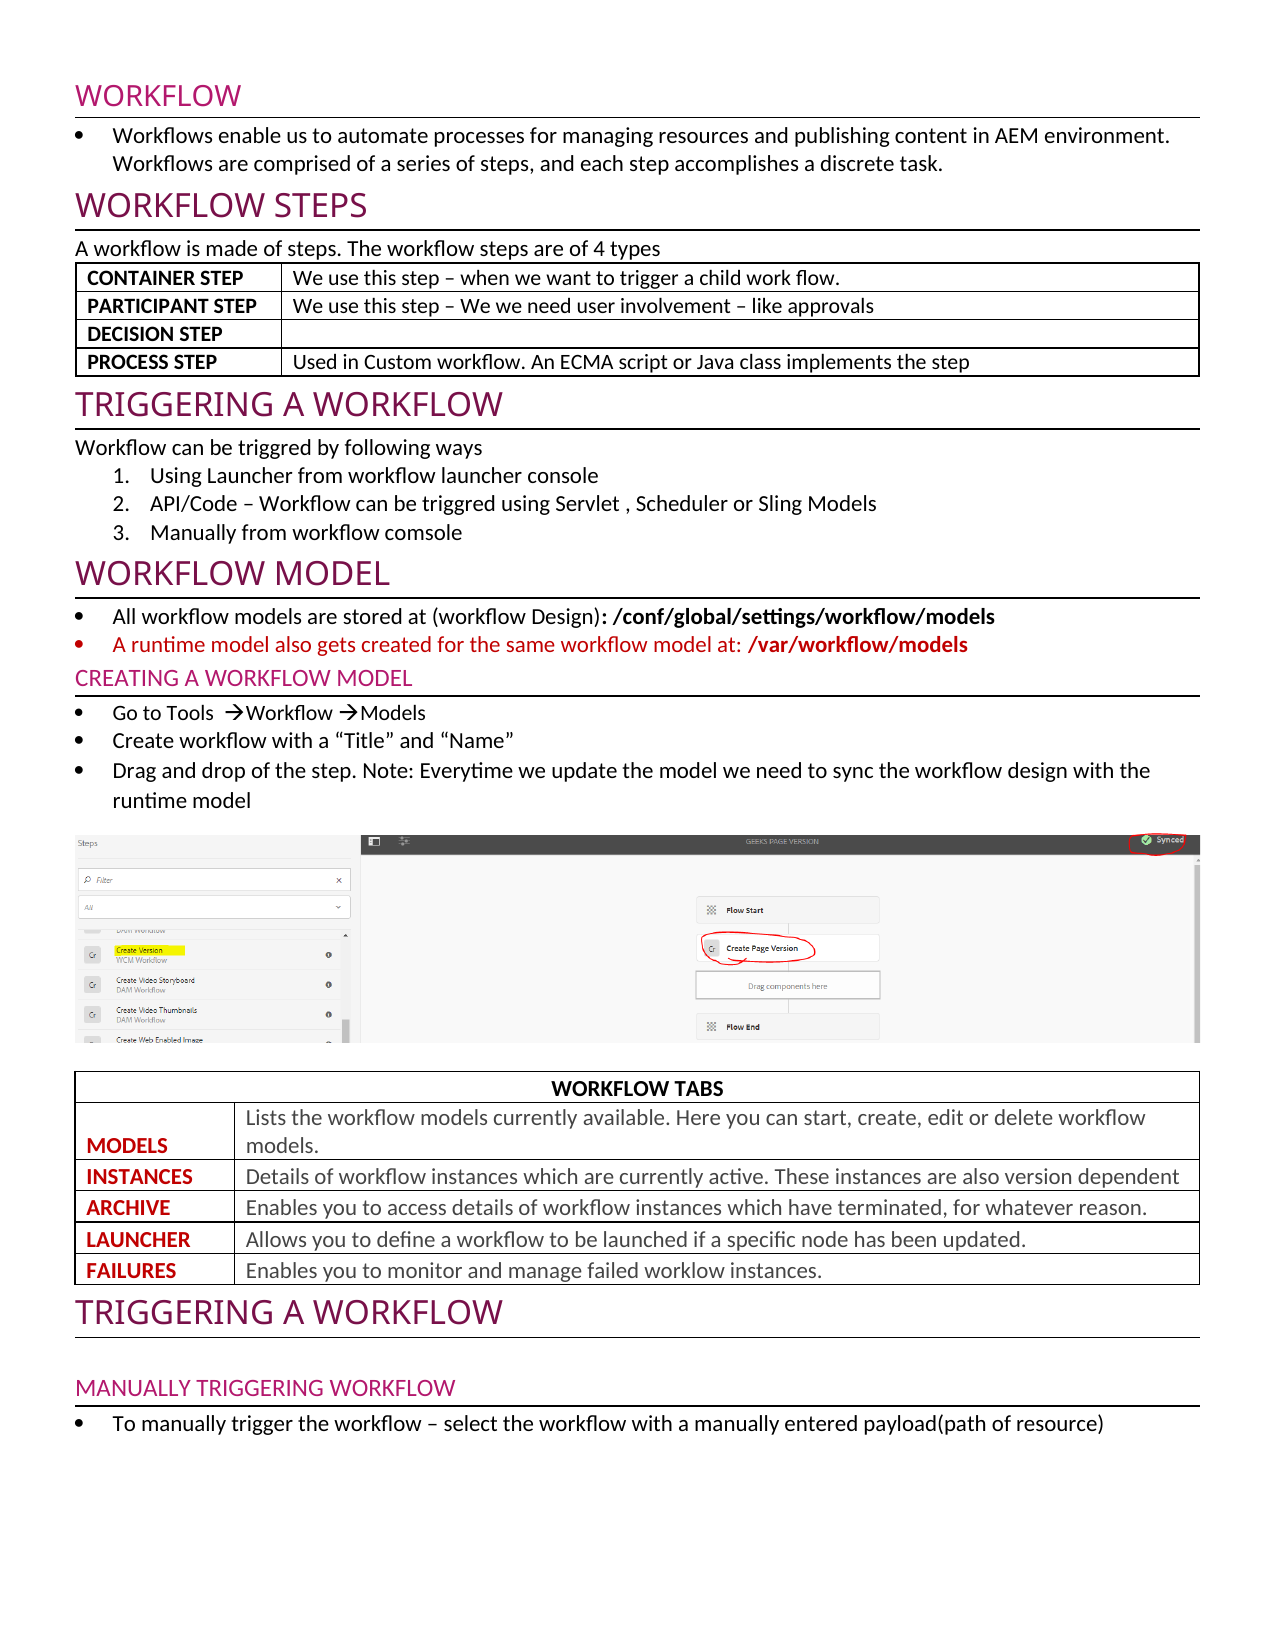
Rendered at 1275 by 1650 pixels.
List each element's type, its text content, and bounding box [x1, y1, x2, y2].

table_cell DECISION STEP [77, 320, 281, 347]
picture [75, 833, 1200, 1043]
list Manually from workflow comsole [112, 518, 1200, 546]
subtitle CREATING A WORKFLOW MODEL [75, 663, 1200, 695]
subtitle MANUALLY TRIGGERING WORKFLOW [75, 1373, 1200, 1405]
table_cell Enables you to monitor and manage failed worklow instances. [235, 1254, 1199, 1284]
table_cell We use this step – We we need user involvement – like approvals [282, 292, 1198, 319]
subtitle WORKFLOW STEPS [75, 182, 1200, 229]
table_cell ARCHIVE [76, 1191, 234, 1221]
list A runtime model also gets created for the same workflow model at: /var/workflow/models [75, 630, 1200, 658]
list All workflow models are stored at (workflow Design): /conf/global/settings/workflow/models [75, 602, 1200, 630]
table_cell Enables you to access details of workflow instances which have terminated, for whatever reason. [235, 1191, 1199, 1221]
text Workflow can be triggred by following ways [75, 433, 1200, 462]
table_cell FAILURES [76, 1254, 234, 1284]
table_header We use this step – when we want to trigger a child work flow. [282, 264, 1198, 291]
subtitle TRIGGERING A WORKFLOW [75, 1289, 1200, 1337]
table_cell PROCESS STEP [77, 349, 281, 375]
list Go to Tools Workflow Models [75, 699, 1200, 726]
table_cell INSTANCES [76, 1160, 234, 1190]
table_cell Used in Custom workflow. An ECMA script or Java class implements the step [282, 349, 1198, 375]
subtitle WORKFLOW [75, 75, 1200, 117]
list Drag and drop of the step. Note: Everytime we update the model we need to sync the workflow design with the runtime model [75, 756, 1200, 814]
table_cell LAUNCHER [76, 1223, 234, 1253]
list Using Launcher from workflow launcher console [112, 462, 1200, 489]
table_header WORKFLOW TABS [76, 1072, 1199, 1102]
table_header CONTAINER STEP [77, 264, 281, 291]
subtitle WORKFLOW MODEL [75, 550, 1200, 597]
table_cell [282, 320, 1198, 347]
table_cell PARTICIPANT STEP [77, 292, 281, 319]
list To manually trigger the workflow – select the workflow with a manually entered payload(path of resource) [75, 1409, 1200, 1437]
list API/Code – Workflow can be triggred using Servlet , Scheduler or Sling Models [112, 489, 1200, 518]
table_cell MODELS [76, 1103, 234, 1159]
table_cell Allows you to define a workflow to be launched if a specific node has been updated. [235, 1223, 1199, 1253]
list Workflows enable us to automate processes for managing resources and publishing content in AEM environment. Workflows are comprised of a series of steps, and each step accomplishes a discrete task. [75, 121, 1200, 177]
table_cell Lists the workflow models currently available. Here you can start, create, edit or delete workflow models. [235, 1103, 1199, 1159]
subtitle TRIGGERING A WORKFLOW [75, 381, 1200, 428]
list Create workflow with a “Title” and “Name” [75, 726, 1200, 754]
table_cell Details of workflow instances which are currently active. These instances are also version dependent [235, 1160, 1199, 1190]
text A workflow is made of steps. The workflow steps are of 4 types [75, 234, 1200, 262]
